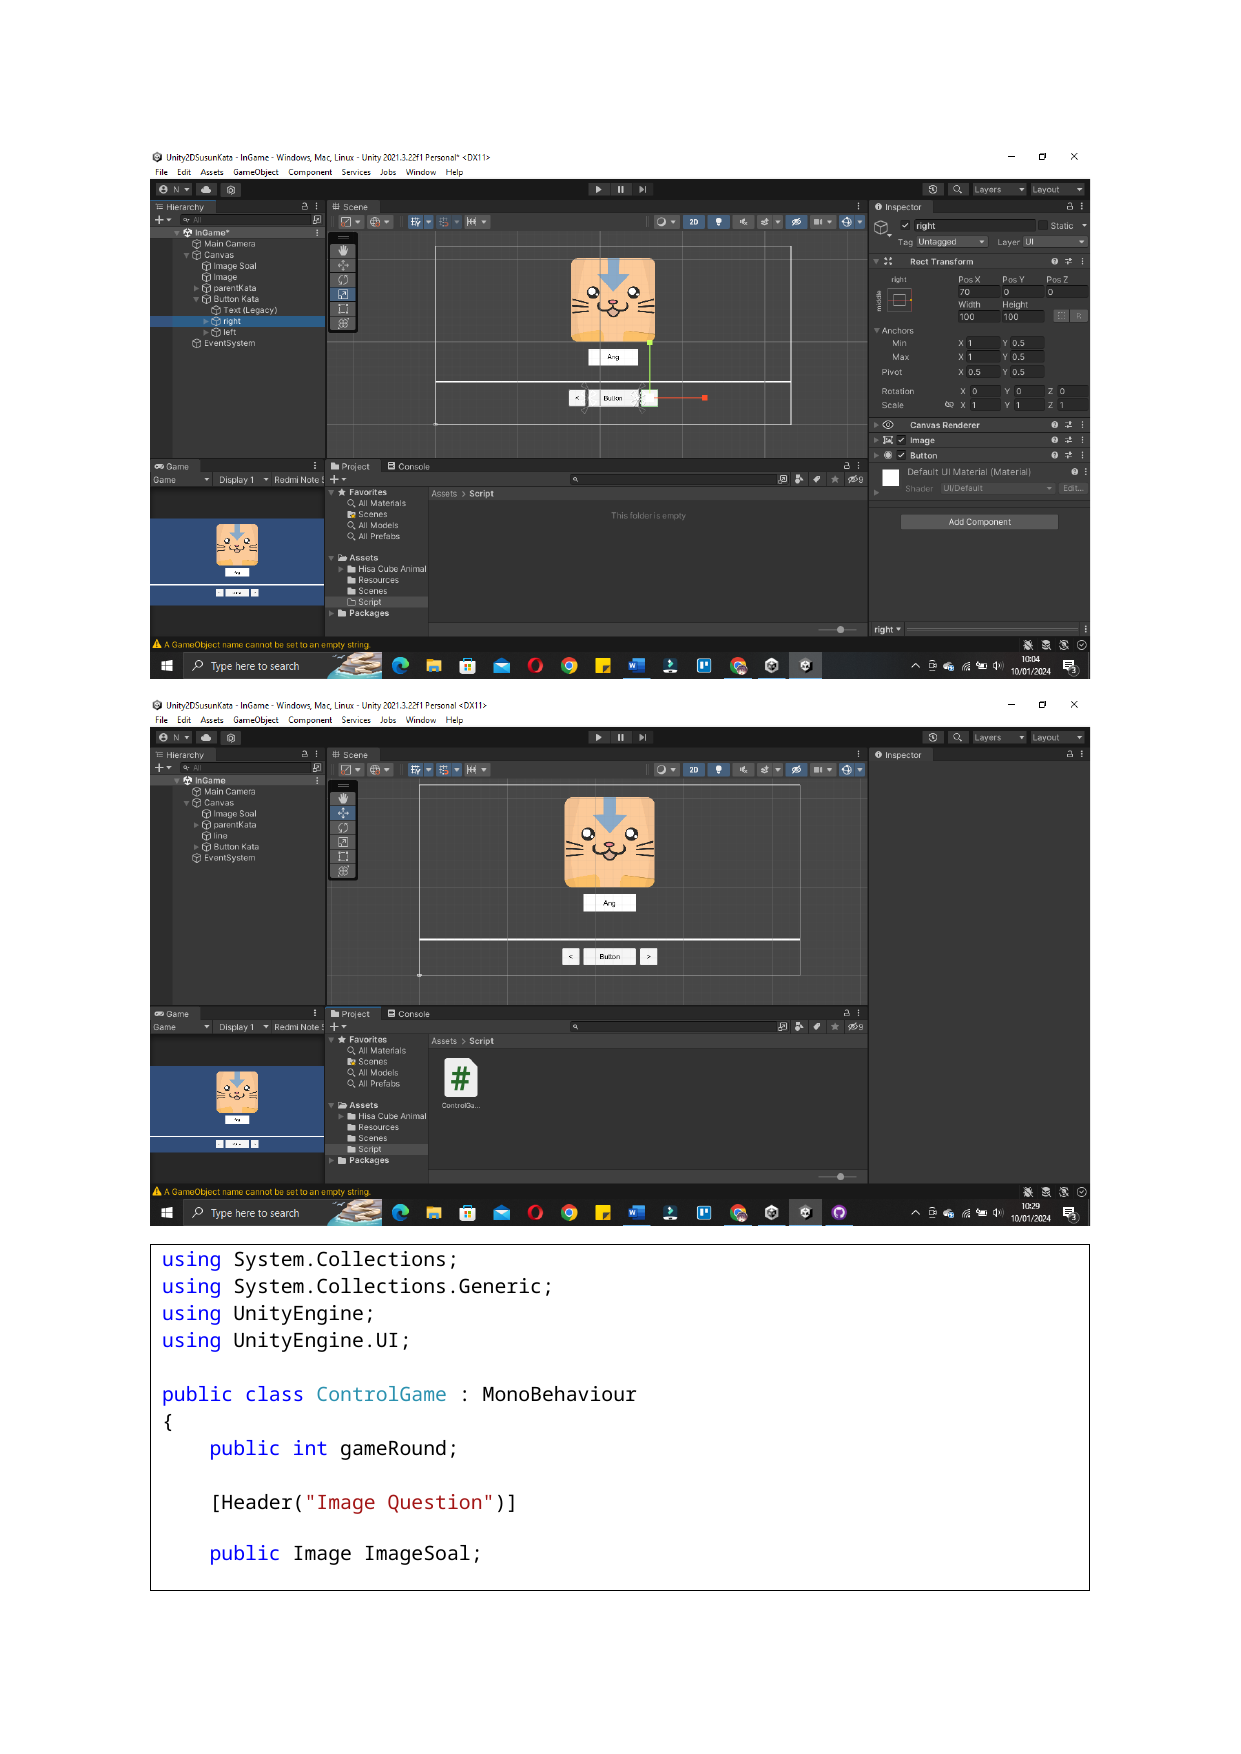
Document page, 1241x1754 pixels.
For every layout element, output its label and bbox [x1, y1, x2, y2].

table_header [151, 1245, 1089, 1590]
picture [150, 697, 1091, 1226]
picture [150, 150, 1091, 679]
